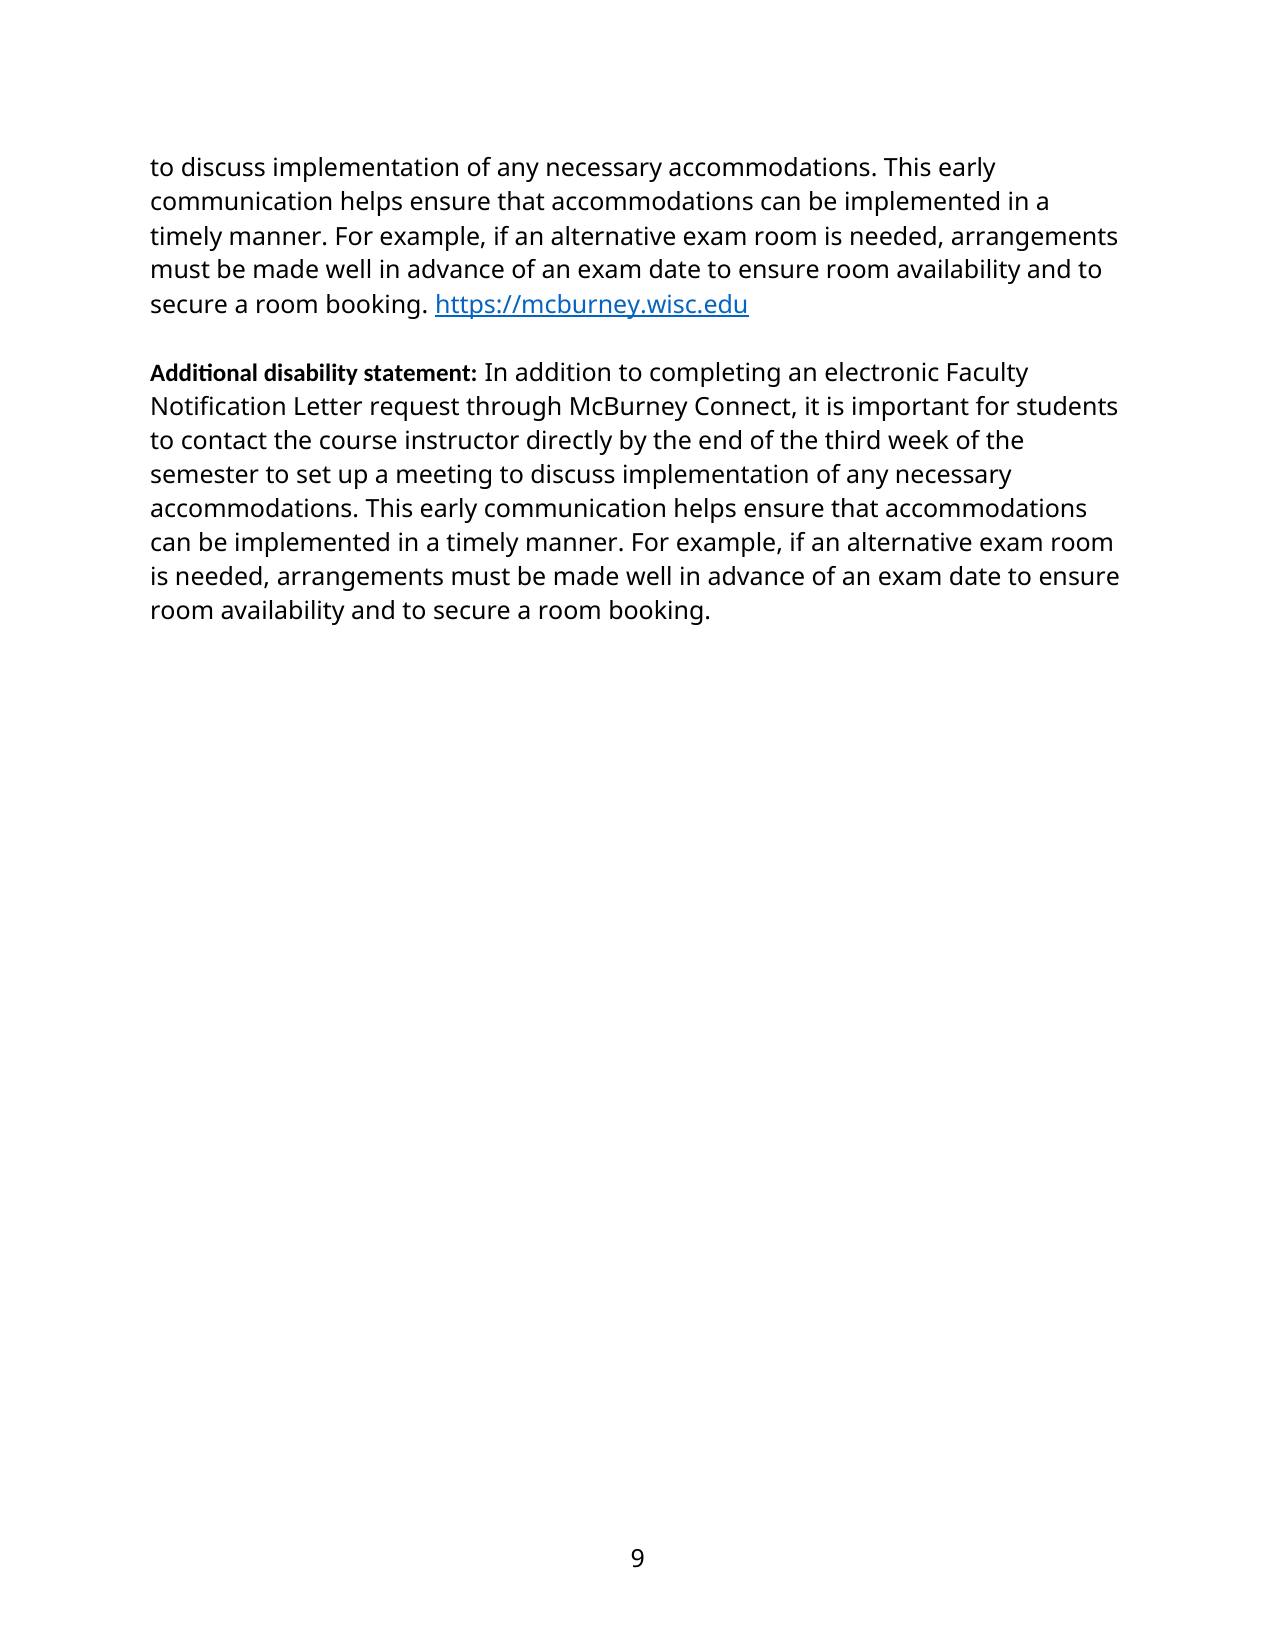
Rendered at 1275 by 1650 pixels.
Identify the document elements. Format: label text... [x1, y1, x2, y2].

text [150, 150, 1125, 320]
text Additional disability statement: In addition to completing an electronic Faculty Notification Letter request through McBurney Connect, it is important for students to contact the course instructor directly by the end of the third week of the semester to set up a meeting to discuss implementation of any necessary accommodations. This early communication helps ensure that accommodations can be implemented in a timely manner. For example, if an alternative exam room is needed, arrangements must be made well in advance of an exam date to ensure room availability and to secure a room booking. [150, 354, 1125, 627]
